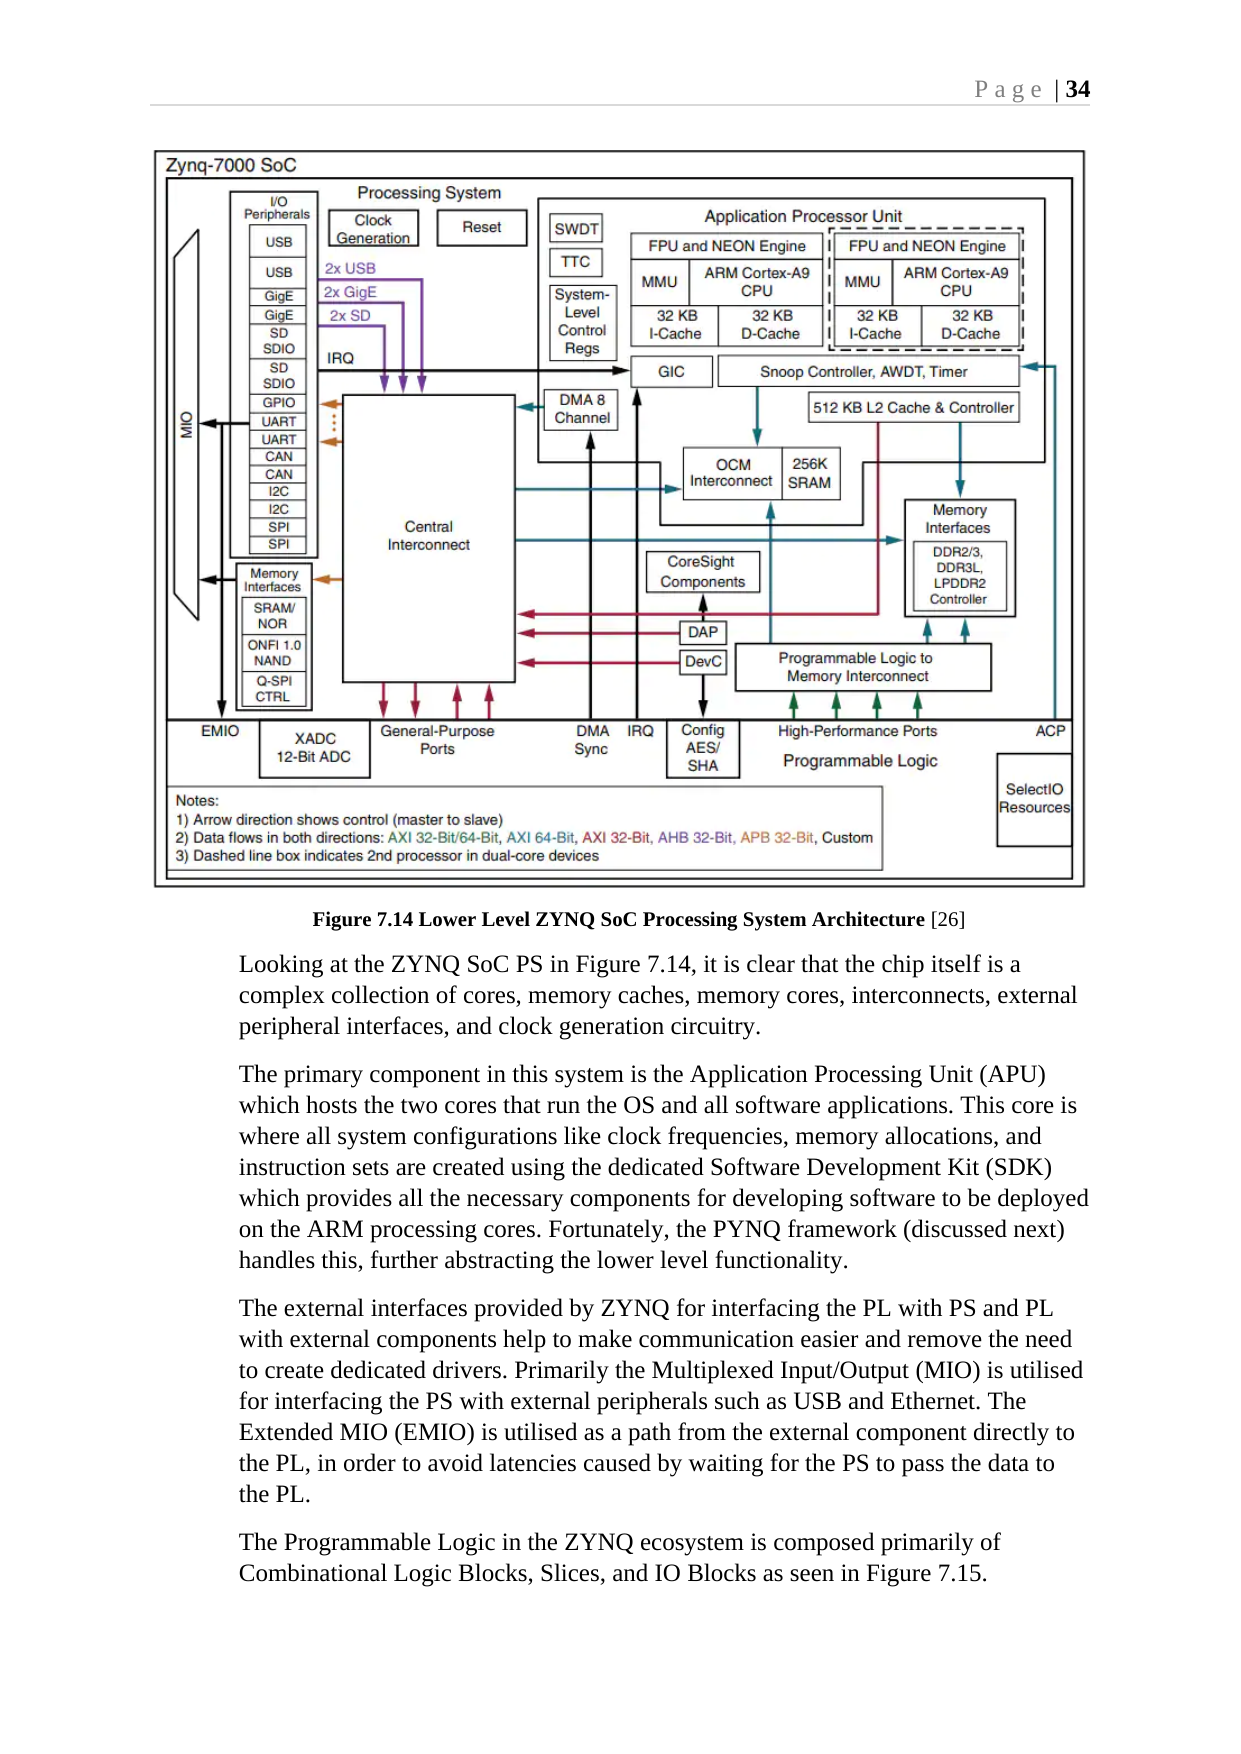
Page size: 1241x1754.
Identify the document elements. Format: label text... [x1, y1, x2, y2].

text [26] [187, 907, 1090, 931]
picture [153, 150, 1087, 888]
